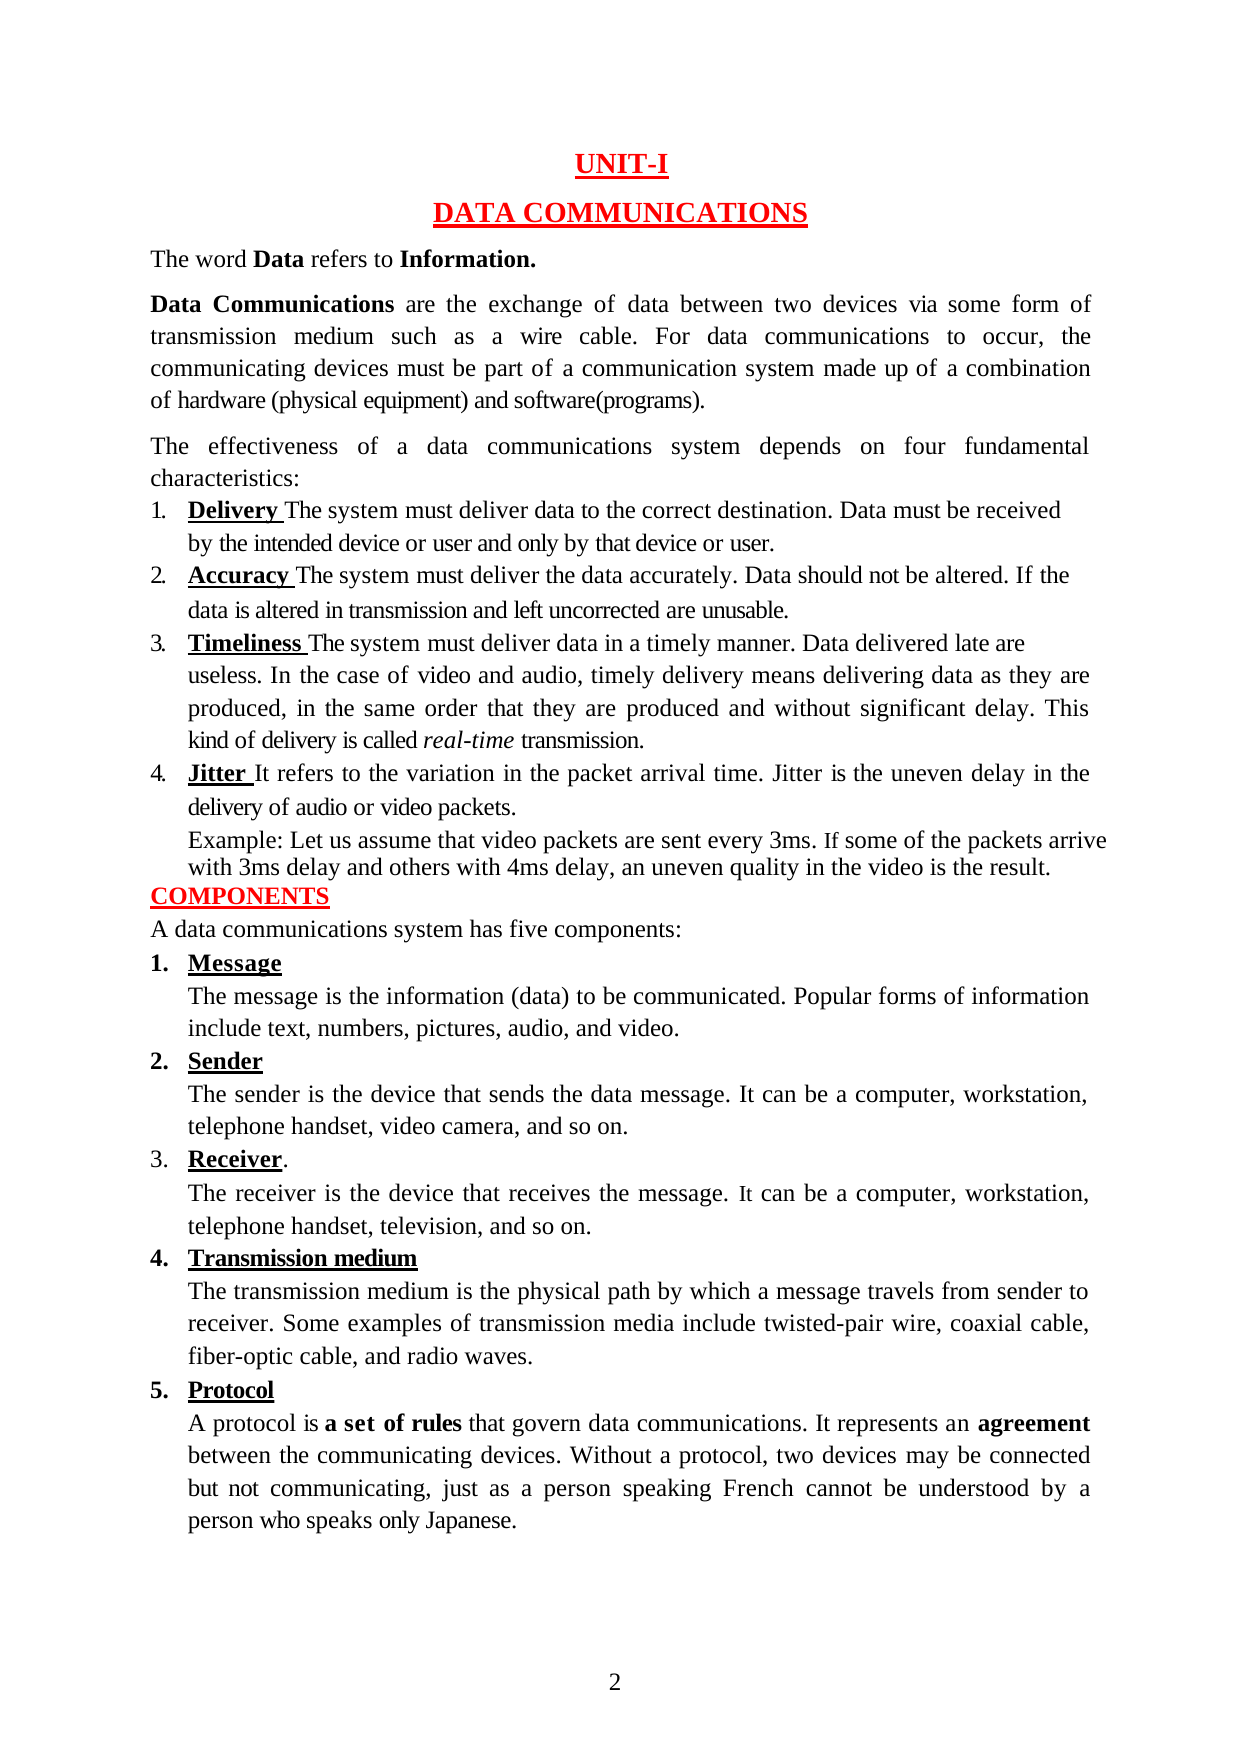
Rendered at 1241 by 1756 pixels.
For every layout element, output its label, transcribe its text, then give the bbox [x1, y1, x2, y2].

list Jitter It refers to the variation in the packet arrival time. Jitter is the uneven delay in the delivery of audio or video packets. [150, 758, 1090, 821]
subtitle Protocol [150, 1375, 1219, 1404]
list Accuracy The system must deliver the data accurately. Data should not be altered. If the data is altered in transmission and left uncorrected are unusable. [150, 561, 1090, 624]
subtitle Transmission medium [150, 1243, 1219, 1272]
text useless. In the case of video and audio, timely delivery means delivering data as they are produced, in the same order that they are produced and without significant delay. This kind of delivery is called real-time transmission. [188, 661, 1090, 754]
text The message is the information (data) to be communicated. Popular forms of information include text, numbers, pictures, audio, and video. [188, 981, 1090, 1042]
text The effectiveness of a data communications system depends on four fundamental characteristics: [150, 431, 1090, 492]
subtitle Message [150, 948, 1219, 977]
text DATA COMMUNICATIONS [183, 195, 1058, 229]
text The word Data refers to Information. [150, 244, 1219, 273]
text The sender is the device that sends the data message. It can be a computer, workstation, telephone handset, video camera, and so on. [188, 1079, 1090, 1140]
text The receiver is the device that receives the message. It can be a computer, workstation, telephone handset, television, and so on. [188, 1178, 1090, 1239]
subtitle UNIT-I [183, 147, 1059, 180]
subtitle Receiver. [150, 1144, 1219, 1173]
subtitle Sender [150, 1046, 1219, 1075]
text A protocol is a set of rules that govern data communications. It represents an agreement between the communicating devices. Without a protocol, two devices may be connected but not communicating, just as a person speaking French cannot be understood by a person who speaks only Japanese. [188, 1408, 1090, 1534]
text Example: Let us assume that video packets are sent every 3ms. If some of the packets arrive [188, 827, 1219, 854]
text A data communications system has five components: [150, 914, 1219, 943]
list Delivery The system must deliver data to the correct destination. Data must be received by the intended device or user and only by that device or user. [150, 496, 1088, 557]
text COMPONENTS [150, 881, 1219, 910]
list Timeliness The system must deliver data in a timely manner. Data delivered late are [150, 629, 1219, 656]
text Data Communications are the exchange of data between two devices via some form of transmission medium such as a wire cable. For data communications to occur, the communicating devices must be part of a communication system made up of a combination of hardware (physical equipment) and software(programs). [150, 289, 1092, 414]
text The transmission medium is the physical path by which a message travels from sender to receiver. Some examples of transmission media include twisted-pair wire, coaxial cable, fiber-optic cable, and radio waves. [188, 1276, 1090, 1369]
text with 3ms delay and others with 4ms delay, an uneven quality in the video is the result. [188, 854, 1219, 881]
